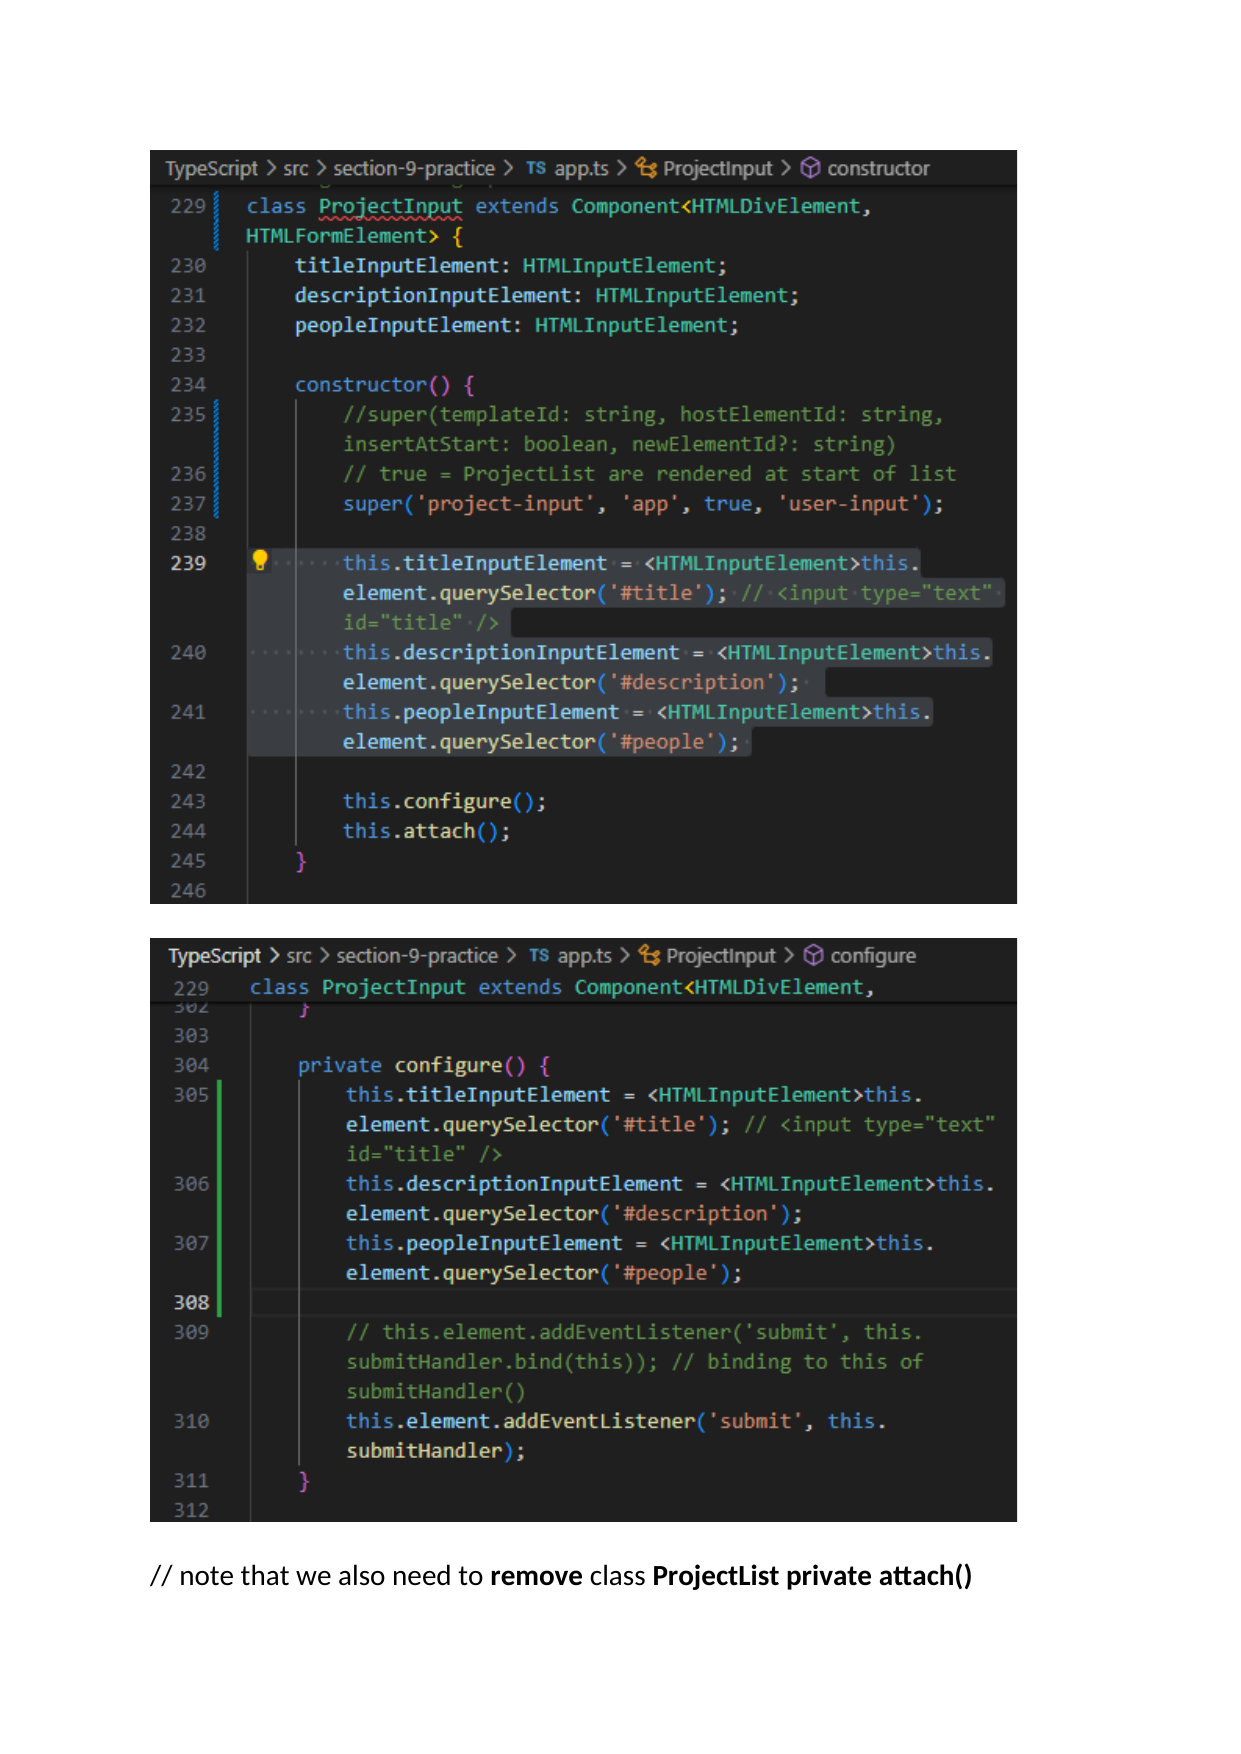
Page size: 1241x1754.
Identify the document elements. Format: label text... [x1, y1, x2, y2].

picture [150, 938, 1018, 1522]
text // note that we also need to remove class ProjectList private attach() [150, 1557, 1090, 1593]
picture [150, 150, 1018, 904]
